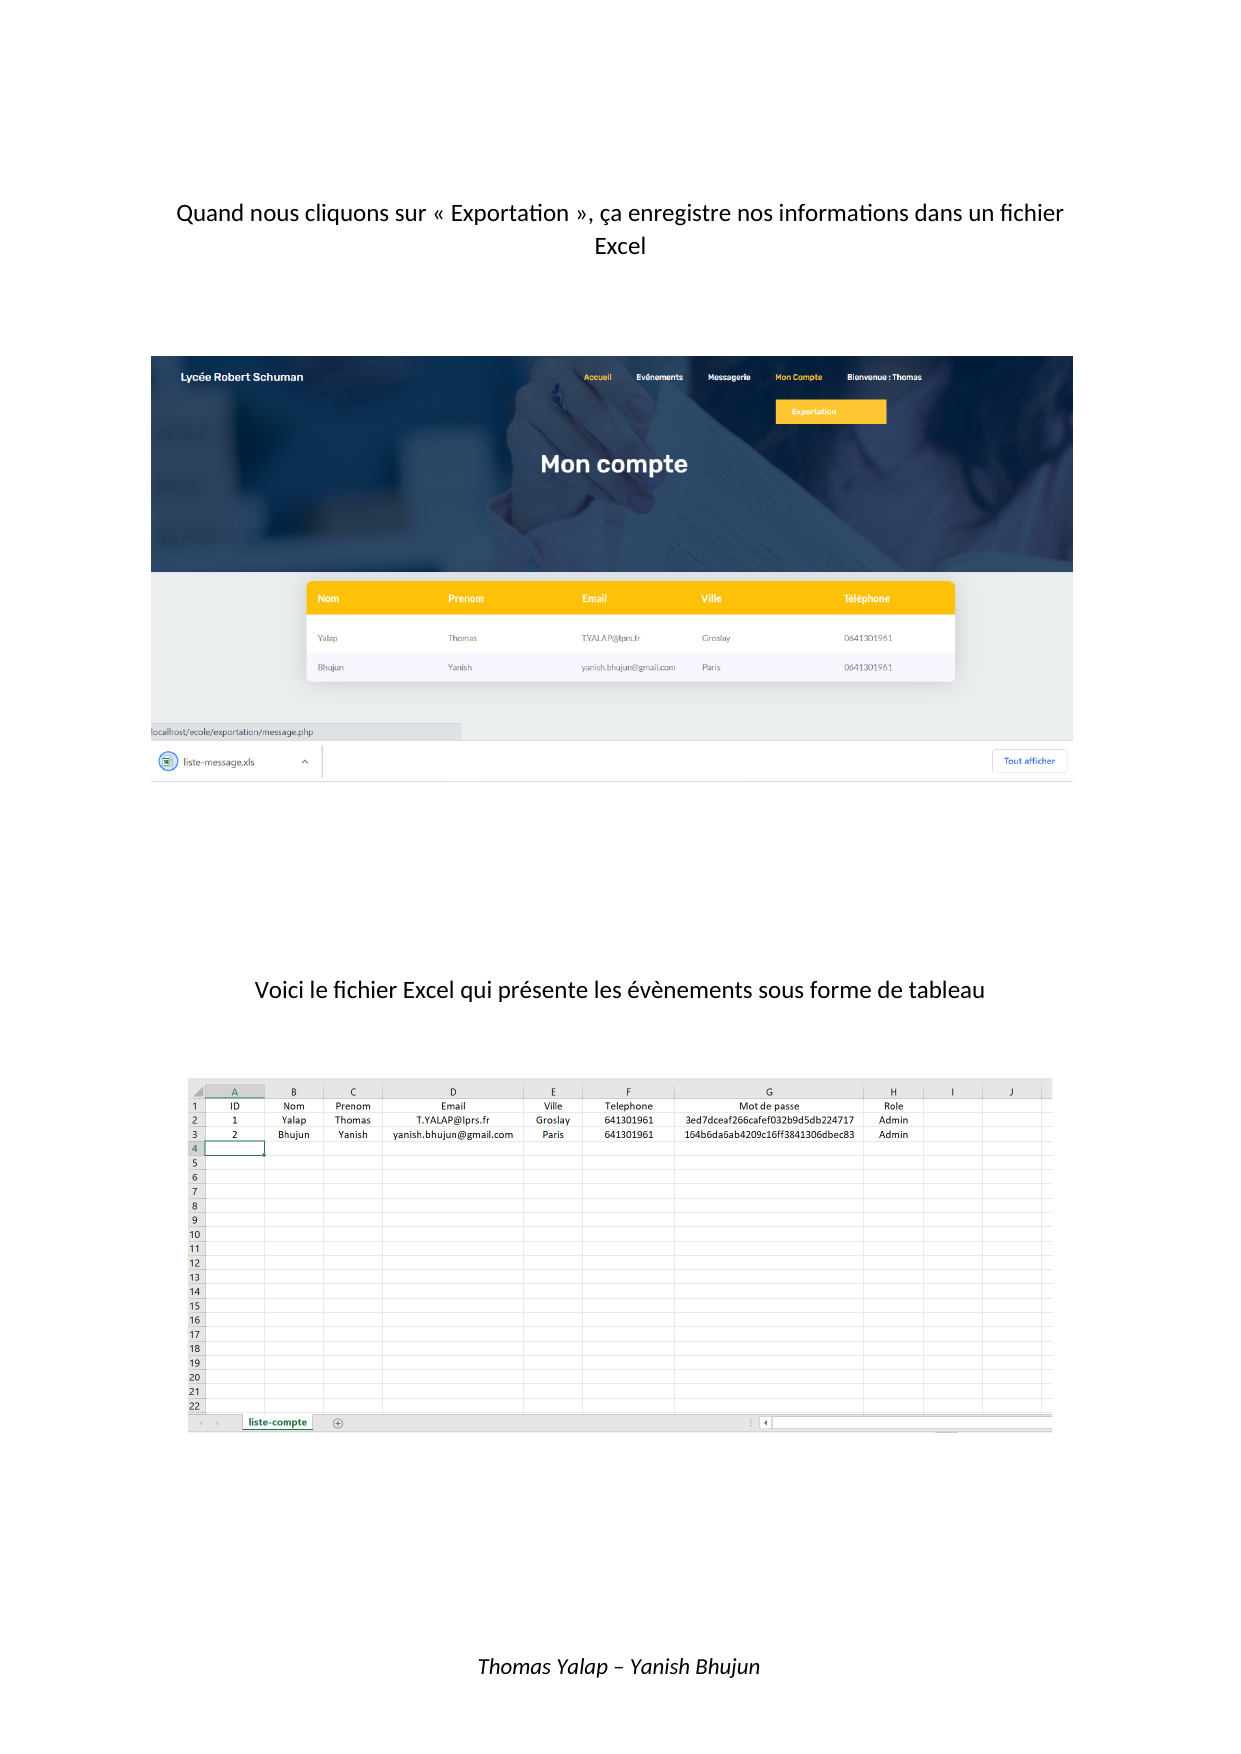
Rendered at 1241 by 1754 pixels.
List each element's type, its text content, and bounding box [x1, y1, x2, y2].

text Voici le fichier Excel qui présente les évènements sous forme de tableau [148, 974, 1093, 1004]
text Quand nous cliquons sur « Exportation », ça enregistre nos informations dans un fichier Excel [148, 197, 1093, 261]
picture [187, 1078, 1053, 1433]
picture [151, 356, 1073, 782]
